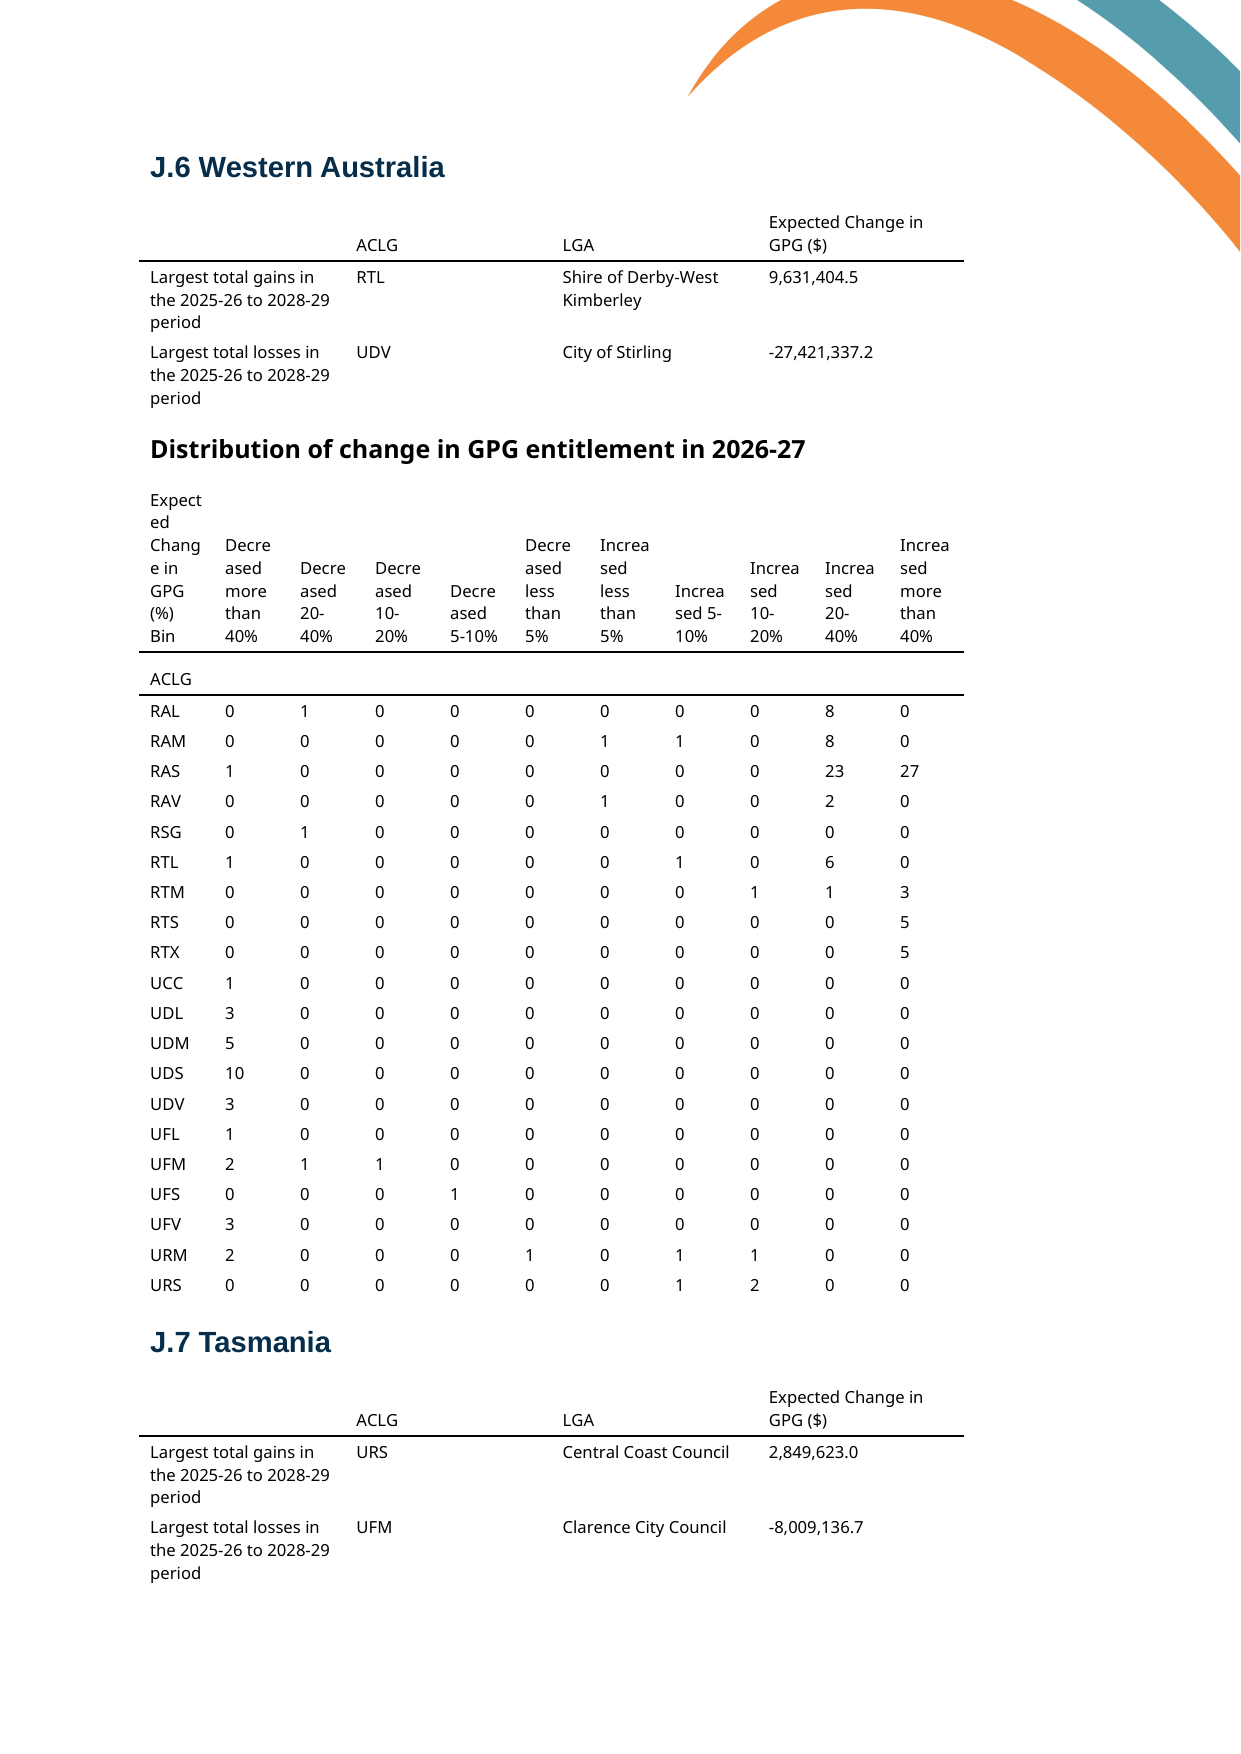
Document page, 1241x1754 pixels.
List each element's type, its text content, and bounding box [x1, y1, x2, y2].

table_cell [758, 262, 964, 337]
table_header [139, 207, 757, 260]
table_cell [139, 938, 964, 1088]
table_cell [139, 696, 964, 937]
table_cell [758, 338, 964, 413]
text Distribution of change in GPG entitlement in 2026-27 [150, 432, 1090, 466]
subtitle J.7 Tasmania [150, 1325, 1090, 1358]
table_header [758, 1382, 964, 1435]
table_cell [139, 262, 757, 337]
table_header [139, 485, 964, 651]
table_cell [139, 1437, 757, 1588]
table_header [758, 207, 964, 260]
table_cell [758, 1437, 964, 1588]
subtitle J.6 Western Australia [150, 150, 1090, 183]
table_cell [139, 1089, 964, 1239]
picture [19, 0, 1241, 306]
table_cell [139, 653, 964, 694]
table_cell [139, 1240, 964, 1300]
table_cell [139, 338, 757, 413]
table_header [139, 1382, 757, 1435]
